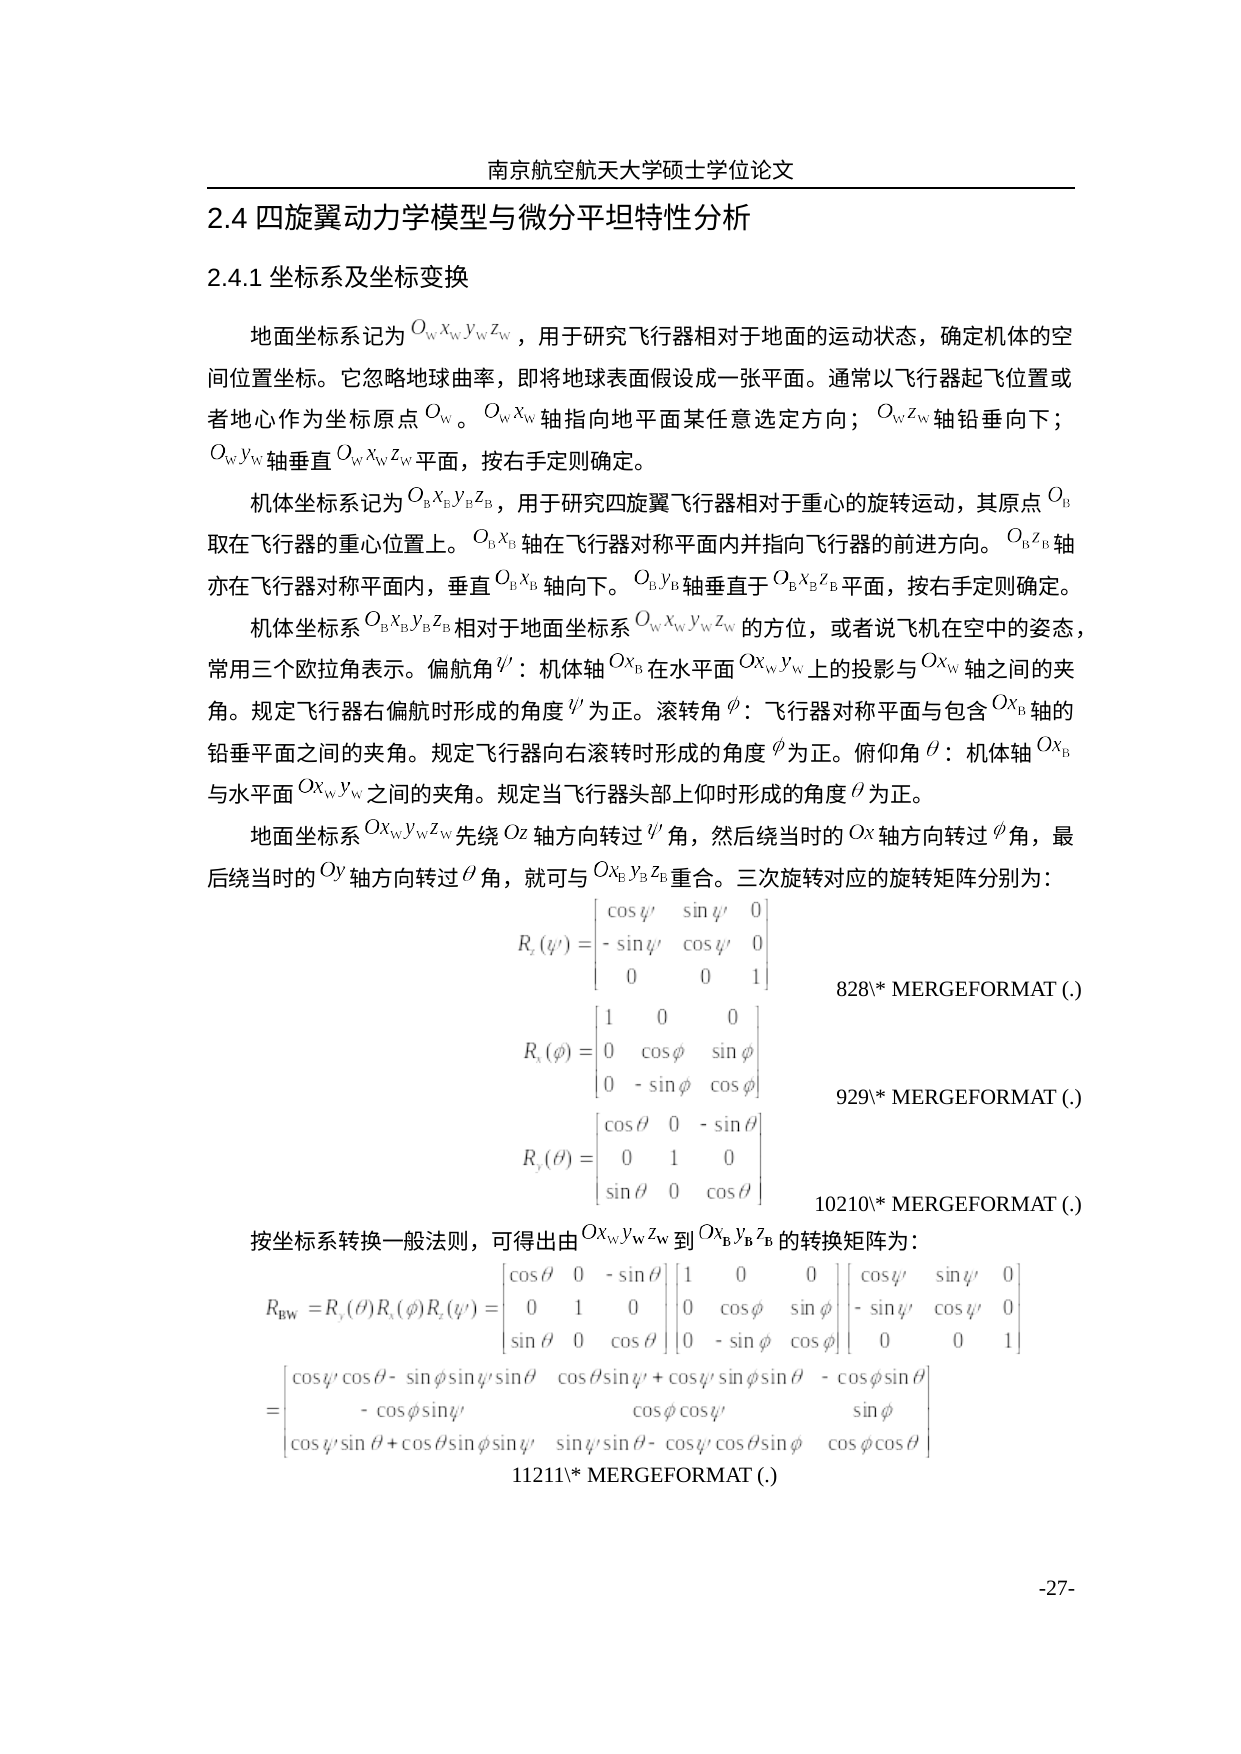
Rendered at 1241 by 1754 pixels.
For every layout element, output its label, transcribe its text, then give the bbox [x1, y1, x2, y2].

text 机体坐标系相对于地面坐标系的方位，或者说飞机在空中的姿态，常用三个欧拉角表示。偏航角：机体轴在水平面上的投影与轴之间的夹角。规定飞行器右偏航时形成的角度为正。滚转角：飞行器对称平面与包含轴的铅垂平面之间的夹角。规定飞行器向右滚转时形成的角度为正。俯仰角：机体轴与水平面之间的夹角。规定当飞行器头部上仰时形成的角度为正。 [207, 603, 1075, 811]
text 地面坐标系先绕轴方向转过角，然后绕当时的轴方向转过角，最后绕当时的轴方向转过角，就可与重合。三次旋转对应的旋转矩阵分别为： [207, 811, 1075, 894]
subtitle 四旋翼动力学模型与微分平坦特性分析 [207, 195, 1075, 237]
text 按坐标系转换一般法则，可得出由到的转换矩阵为： [207, 1216, 1075, 1258]
text 地面坐标系记为，用于研究飞行器相对于地面的运动状态，确定机体的空间位置坐标。它忽略地球曲率，即将地球表面假设成一张平面。通常以飞行器起飞位置或者地心作为坐标原点。轴指向地平面某任意选定方向；轴铅垂向下；轴垂直平面，按右手定则确定。 [207, 311, 1075, 478]
text 机体坐标系记为，用于研究四旋翼飞行器相对于重心的旋转运动，其原点取在飞行器的重心位置上。轴在飞行器对称平面内并指向飞行器的前进方向。轴亦在飞行器对称平面内，垂直轴向下。轴垂直于平面，按右手定则确定。 [207, 478, 1075, 603]
subtitle 坐标系及坐标变换 [207, 253, 1075, 295]
